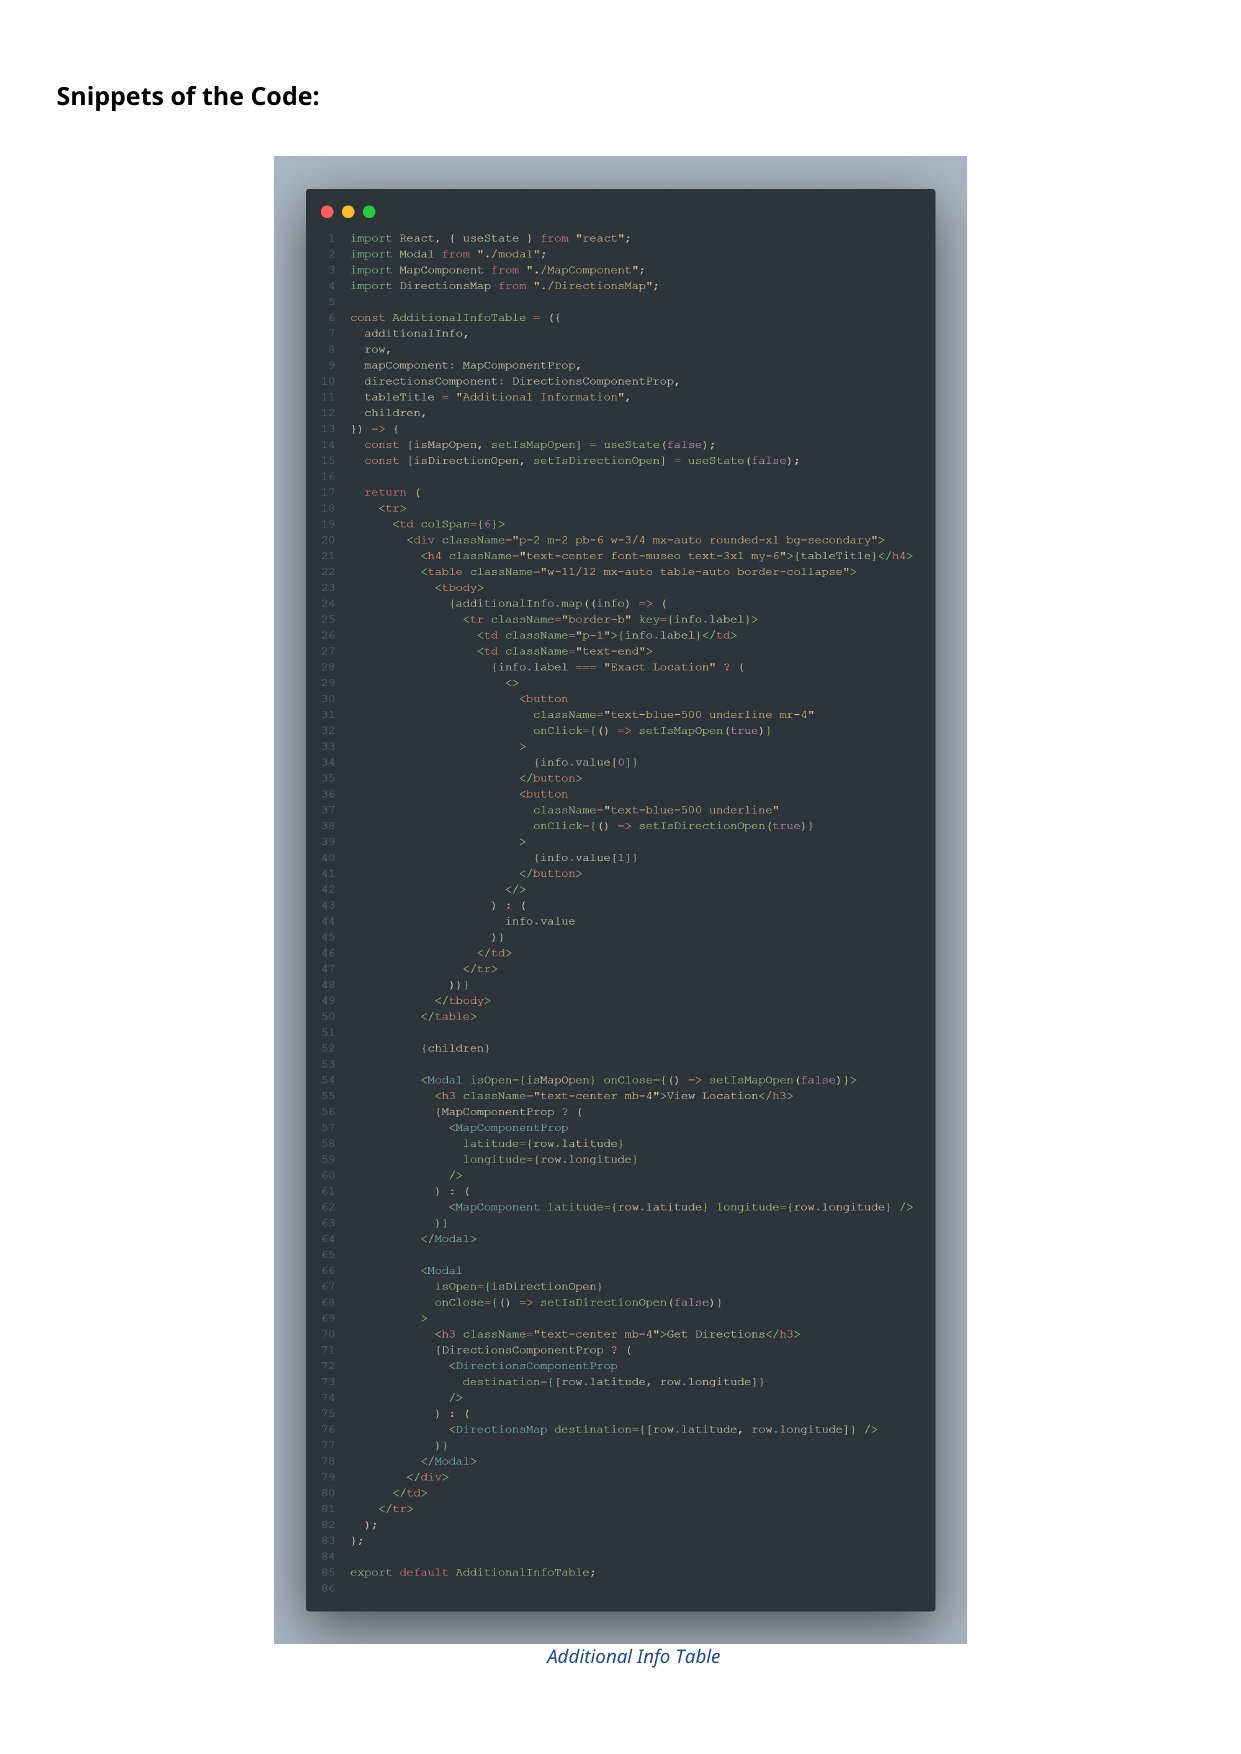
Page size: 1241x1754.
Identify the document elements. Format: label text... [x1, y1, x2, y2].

text Snippets of the Code: [56, 78, 1184, 112]
text Additional Info Table [56, 1644, 1211, 1669]
picture [273, 156, 968, 1644]
